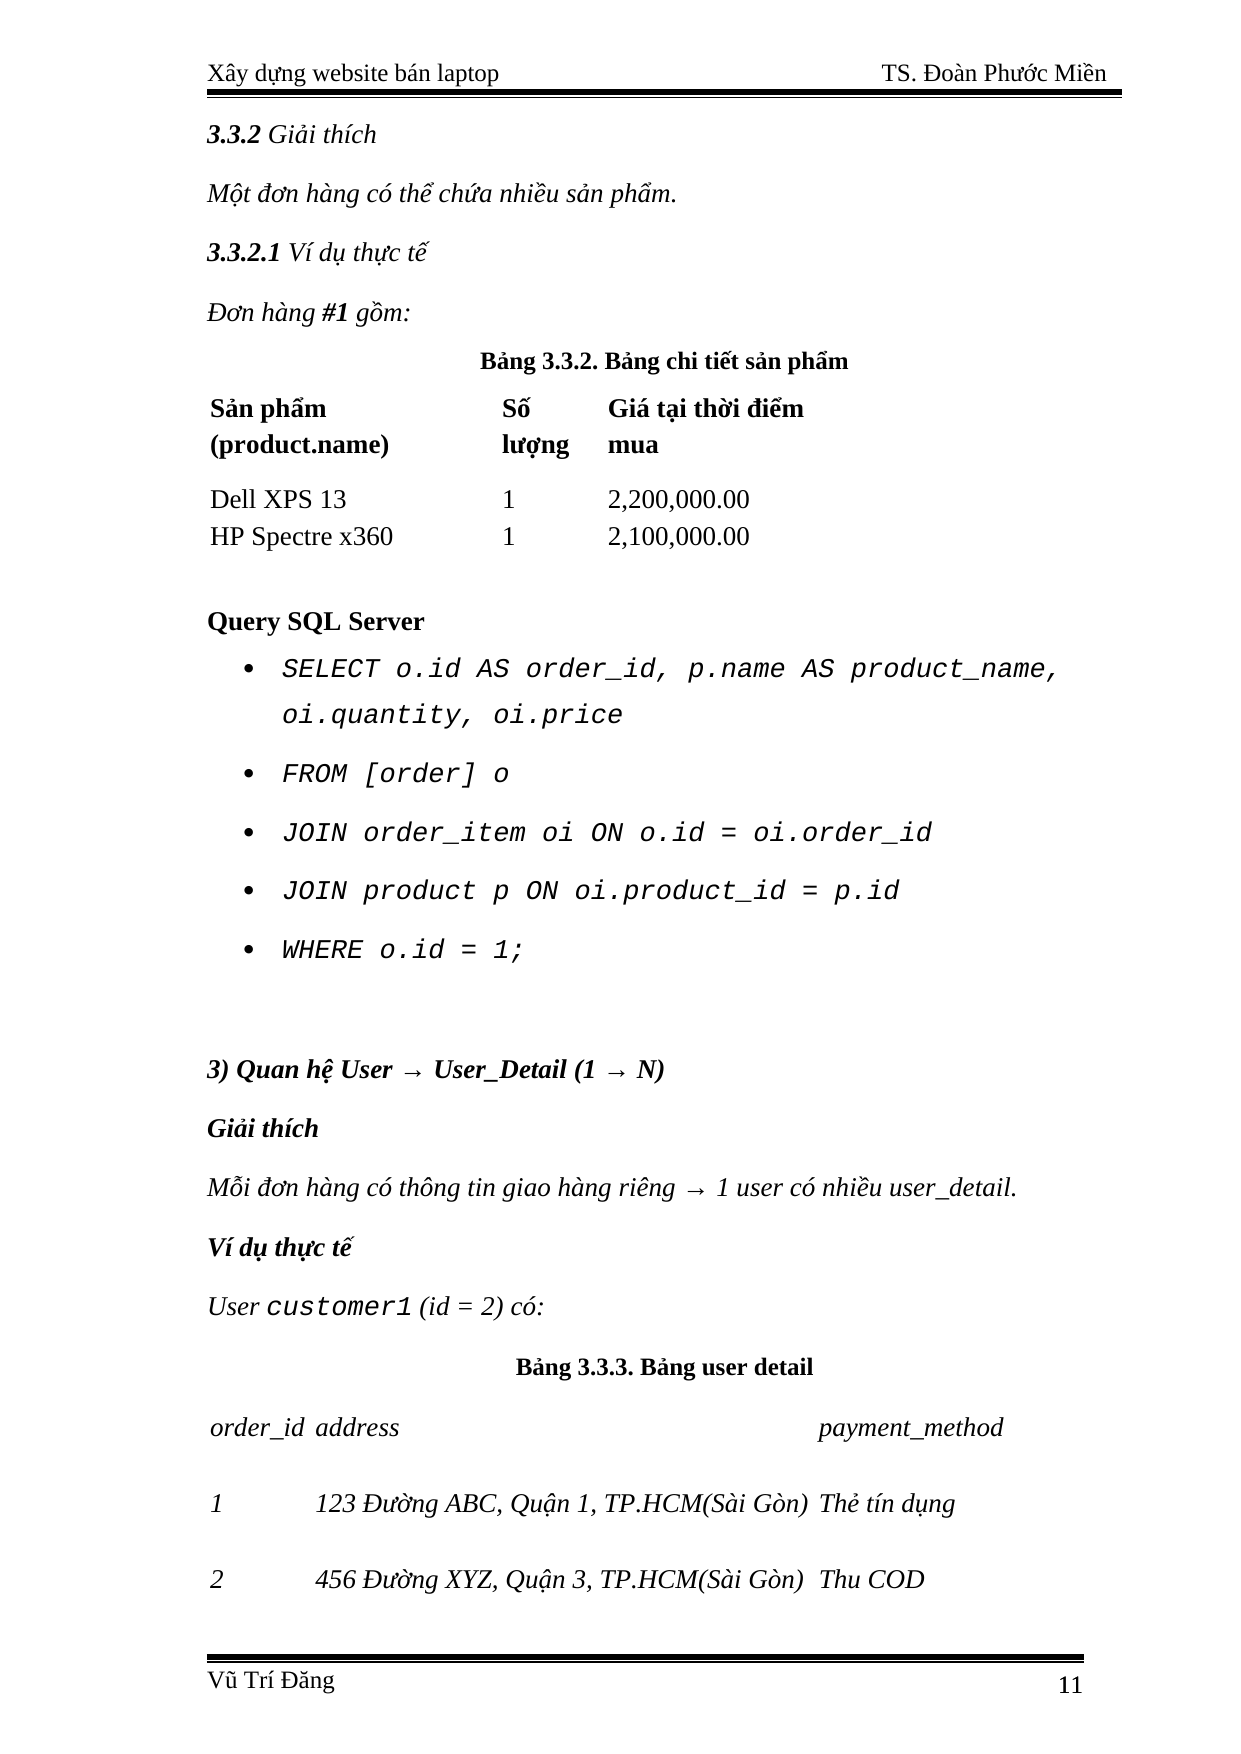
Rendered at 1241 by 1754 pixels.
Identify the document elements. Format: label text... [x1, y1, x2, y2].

table_cell 1 [499, 481, 605, 518]
text User customer1 (id = 2) có: [207, 1290, 1122, 1323]
subtitle 3.3.2.1 Ví dụ thực tế [207, 236, 1122, 268]
text Một đơn hàng có thể chứa nhiều sản phẩm. [207, 177, 1122, 208]
table_header payment_method [816, 1396, 1059, 1472]
table_cell 456 Đường XYZ, Quận 3, TP.HCM(Sài Gòn) [312, 1548, 816, 1624]
table_cell Thẻ tín dụng [816, 1472, 1059, 1548]
table_cell HP Spectre x360 [207, 518, 499, 554]
table_cell 1 [499, 518, 605, 554]
table_header Giá tại thời điểm mua [605, 389, 855, 481]
table_cell 2,100,000.00 [605, 518, 855, 554]
text Bảng 3.3.2. Bảng chi tiết sản phẩm [207, 346, 1122, 375]
text Giải thích [207, 1112, 1122, 1143]
table_header address [312, 1396, 816, 1472]
text Bảng 3.3.3. Bảng user detail [207, 1352, 1122, 1381]
list JOIN product p ON oi.product_id = p.id [244, 877, 1122, 908]
table_header order_id [207, 1396, 312, 1472]
table_header Số lượng [499, 389, 605, 481]
list JOIN order_item oi ON o.id = oi.order_id [244, 818, 1122, 849]
text Ví dụ thực tế [207, 1231, 1122, 1262]
text Đơn hàng #1 gồm: [207, 296, 1122, 327]
table_header Sản phẩm (product.name) [207, 389, 499, 481]
table_cell Thu COD [816, 1548, 1059, 1624]
table_cell Dell XPS 13 [207, 481, 499, 518]
table_cell 2,200,000.00 [605, 481, 855, 518]
list FROM [order] o [244, 760, 1122, 791]
subtitle 3.3.2 Giải thích [207, 118, 1122, 149]
text 3) Quan hệ User → User_Detail (1 → N) [207, 1053, 1122, 1084]
text Mỗi đơn hàng có thông tin giao hàng riêng → 1 user có nhiều user_detail. [207, 1171, 1122, 1203]
table_cell 123 Đường ABC, Quận 1, TP.HCM(Sài Gòn) [312, 1472, 816, 1548]
table_cell 2 [207, 1548, 312, 1624]
list WHERE o.id = 1; [244, 935, 1122, 966]
table_cell 1 [207, 1472, 312, 1548]
list SELECT o.id AS order_id, p.name AS product_name, oi.quantity, oi.price [244, 655, 1122, 732]
text Query SQL Server [207, 605, 1122, 636]
